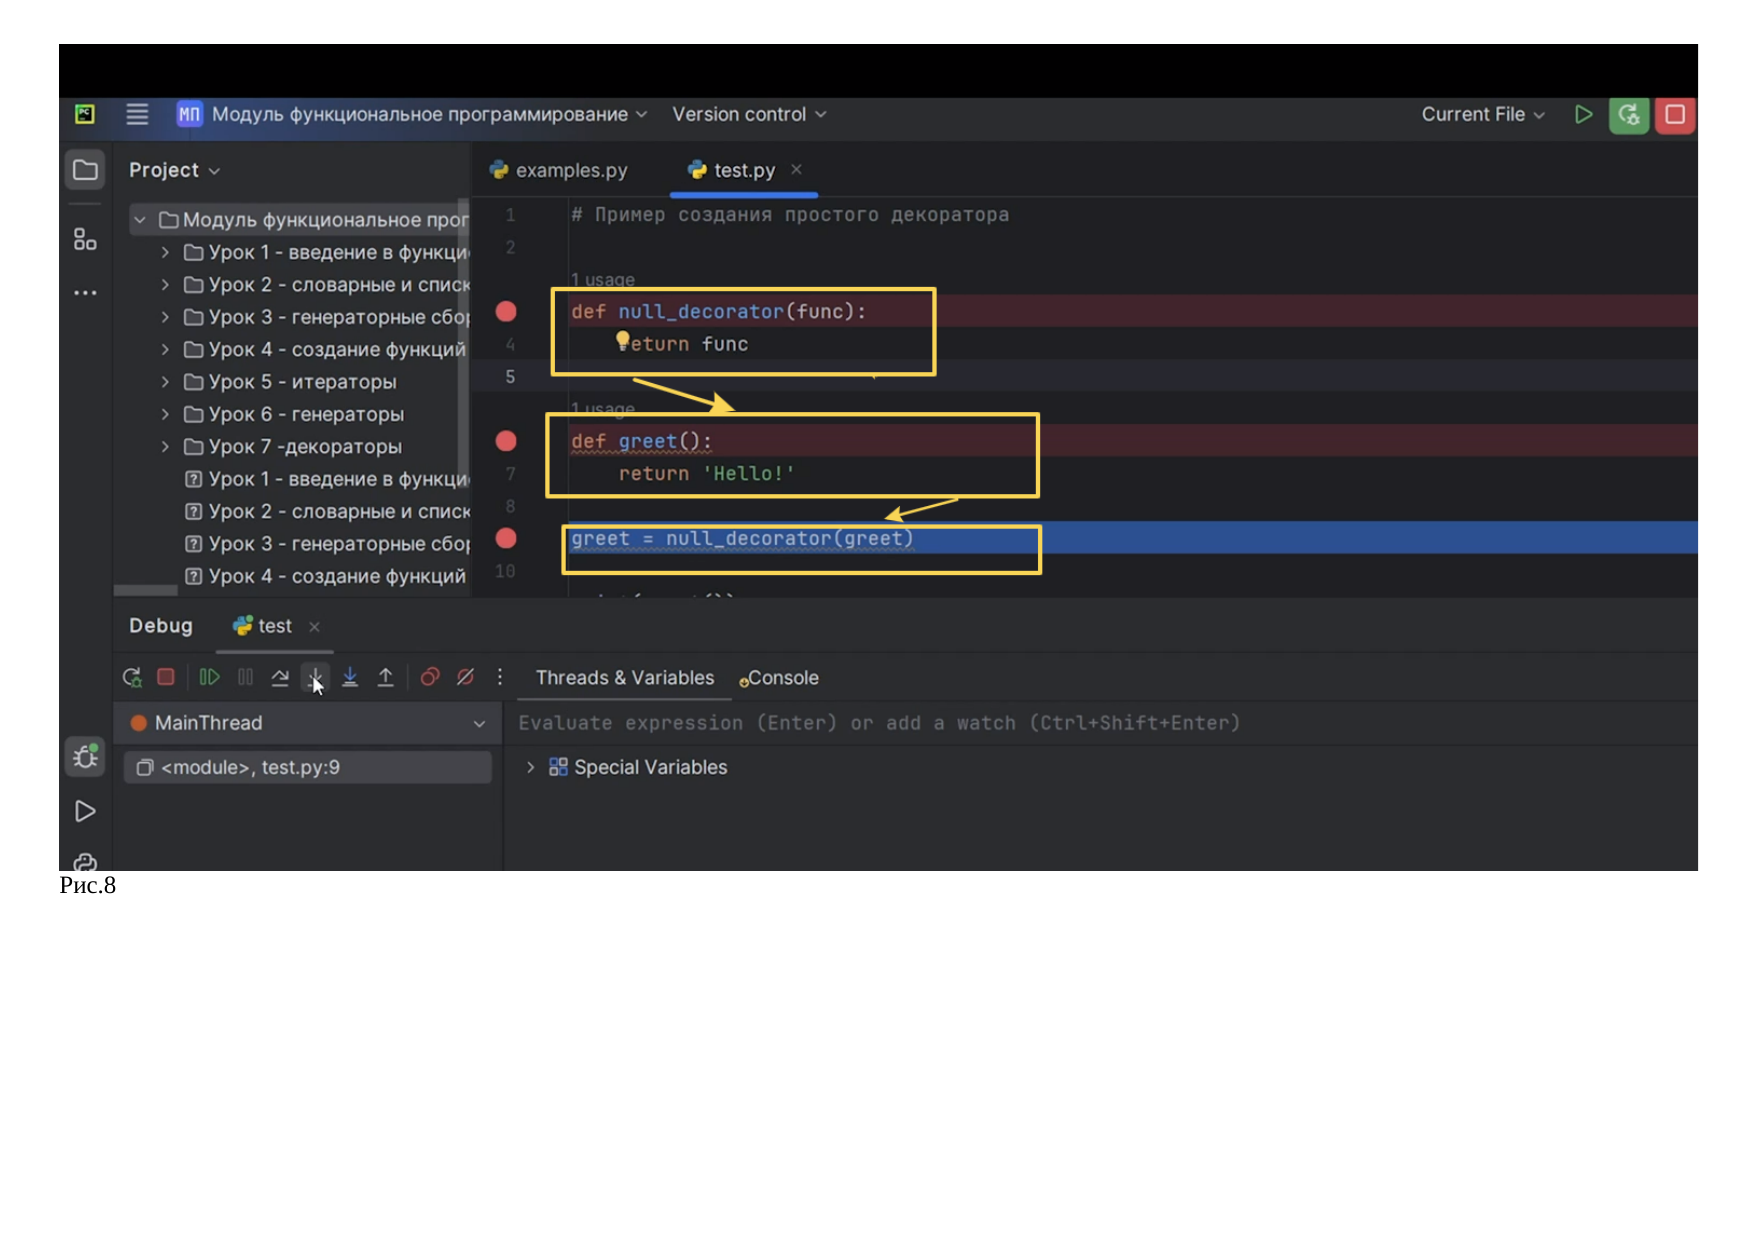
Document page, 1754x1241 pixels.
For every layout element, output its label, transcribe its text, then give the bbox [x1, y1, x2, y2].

text Рис.8 [59, 871, 1698, 899]
picture [59, 44, 1699, 871]
